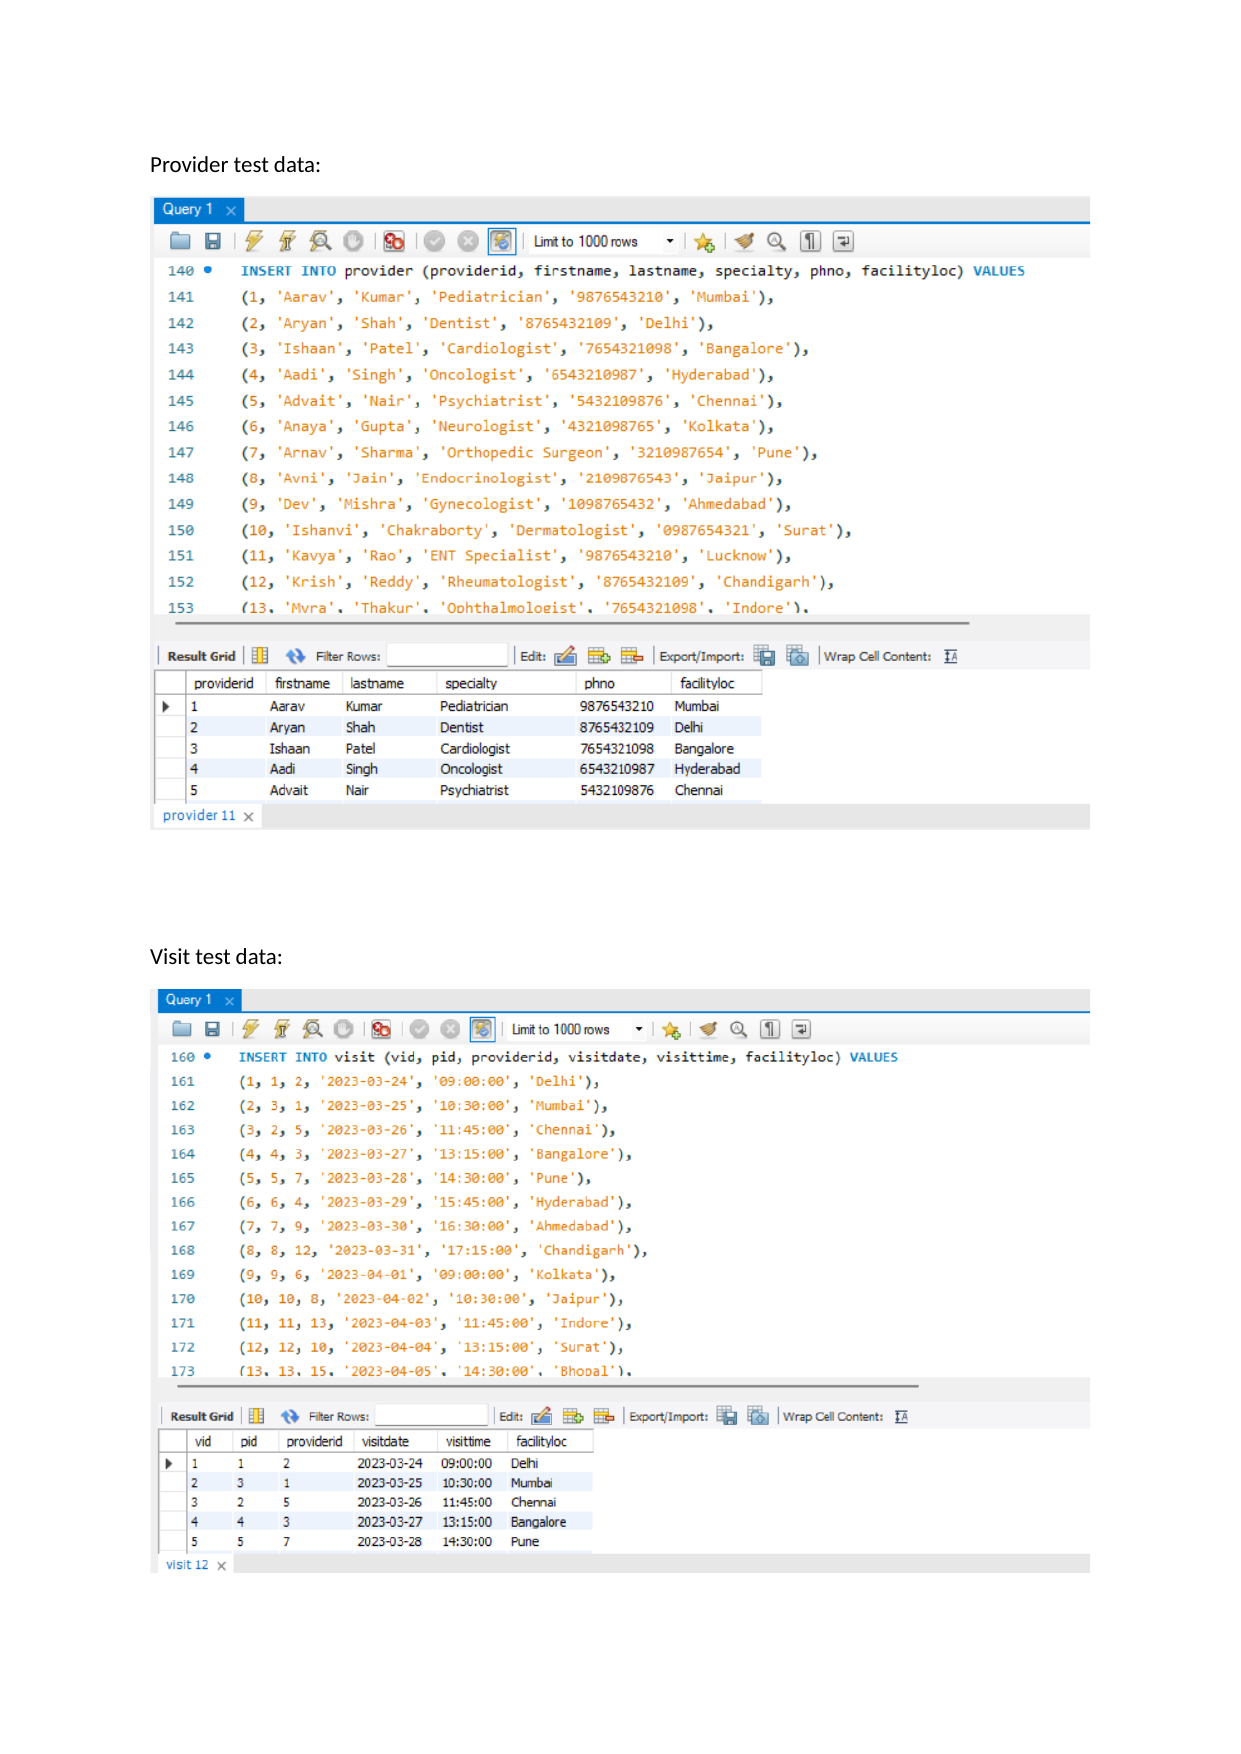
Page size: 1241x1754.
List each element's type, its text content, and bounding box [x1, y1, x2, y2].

text Visit test data: [150, 942, 1090, 971]
picture [150, 196, 1091, 830]
picture [150, 989, 1091, 1573]
text Provider test data: [150, 150, 1090, 178]
